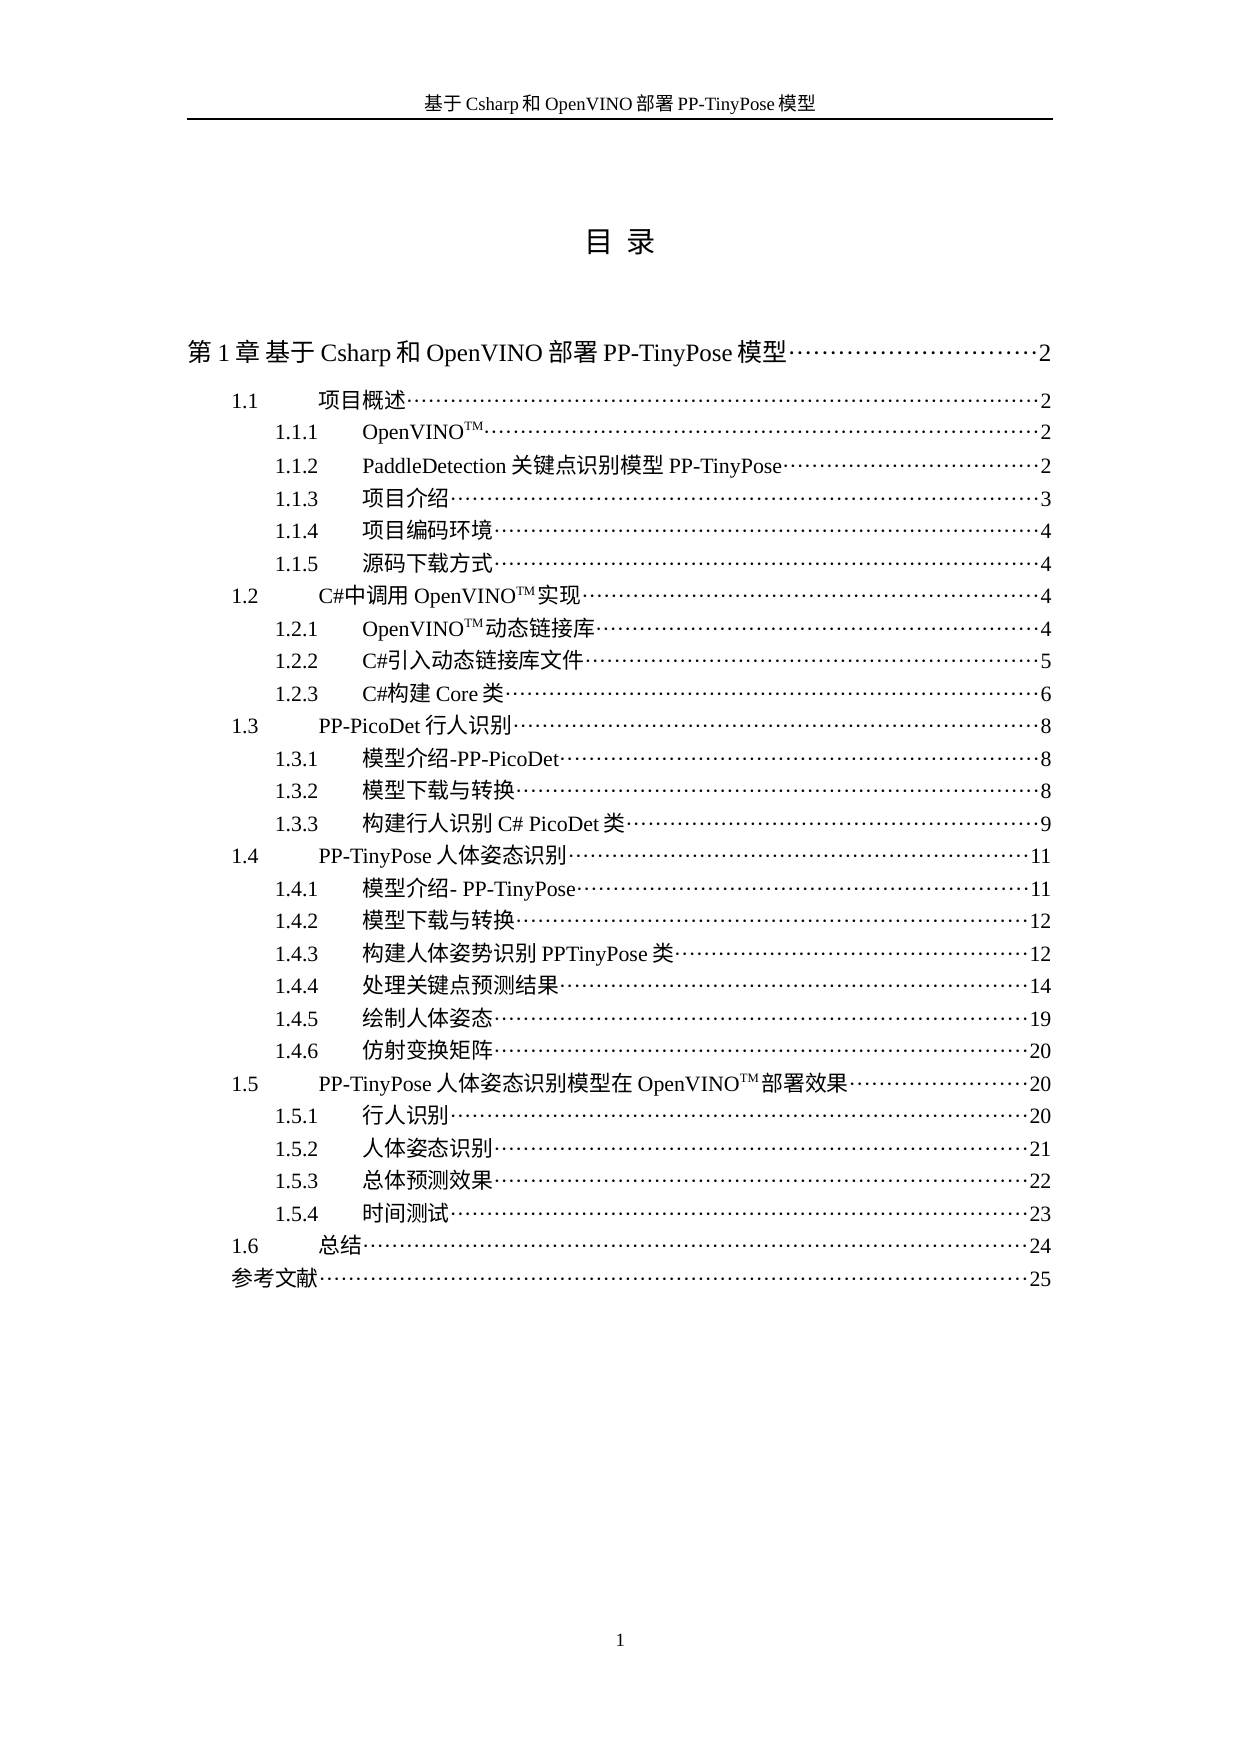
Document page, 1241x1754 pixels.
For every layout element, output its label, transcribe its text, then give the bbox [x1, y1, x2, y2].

text 目 录 [187, 207, 1053, 272]
